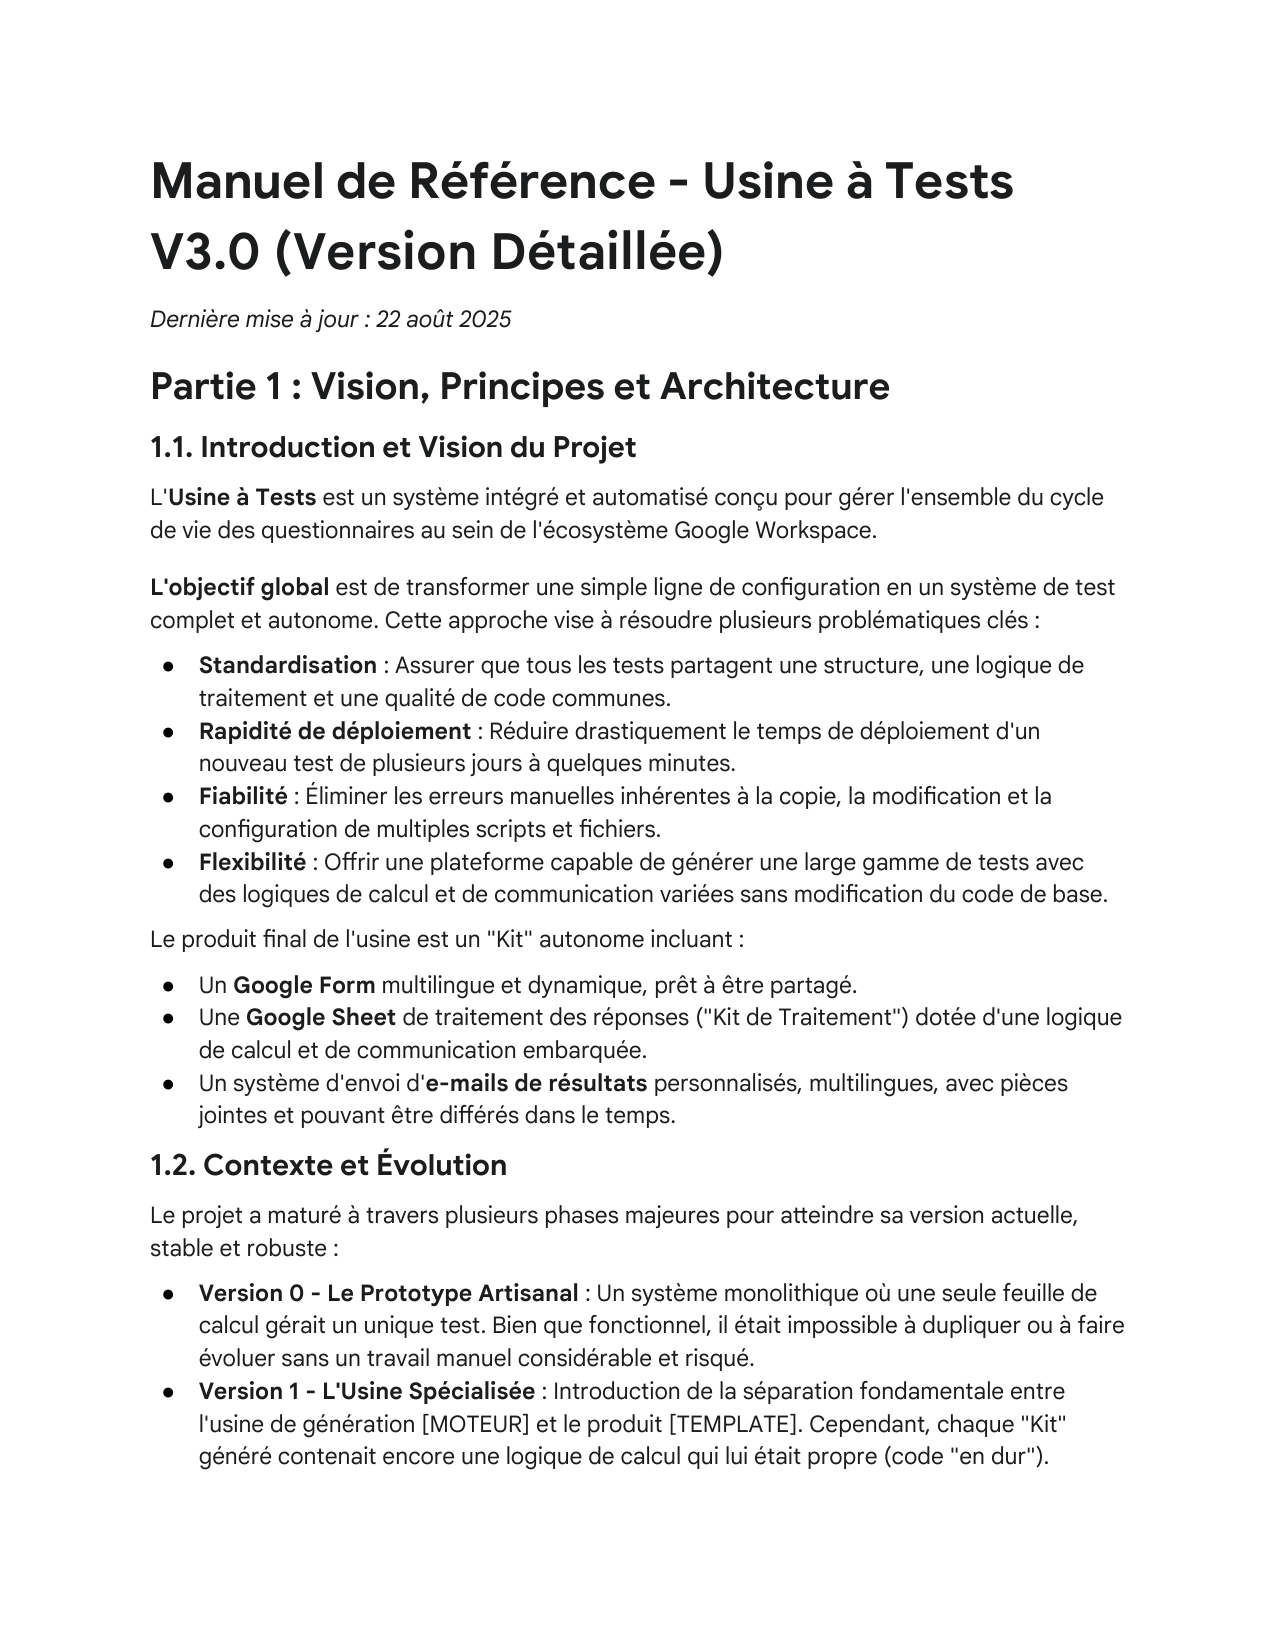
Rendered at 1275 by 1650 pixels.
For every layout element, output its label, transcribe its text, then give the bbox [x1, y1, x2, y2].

list Un système d'envoi d'e-mails de résultats personnalisés, multilingues, avec pièces jointes et pouvant être différés dans le temps. [161, 1069, 1125, 1130]
list Flexibilité : Offrir une plateforme capable de générer une large gamme de tests avec des logiques de calcul et de communication variées sans modification du code de base. [161, 848, 1125, 909]
text L'Usine à Tests est un système intégré et automatisé conçu pour gérer l'ensemble du cycle de vie des questionnaires au sein de l'écosystème Google Workspace. [150, 483, 1125, 544]
subtitle Partie 1 : Vision, Principes et Architecture [150, 363, 1125, 410]
list Fiabilité : Éliminer les erreurs manuelles inhérentes à la copie, la modification et la configuration de multiples scripts et fichiers. [161, 782, 1125, 844]
list Standardisation : Assurer que tous les tests partagent une structure, une logique de traitement et une qualité de code communes. [161, 651, 1125, 713]
text Le produit final de l'usine est un "Kit" autonome incluant : [150, 926, 1125, 954]
subtitle 1.2. Contexte et Évolution [150, 1147, 1125, 1183]
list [161, 1377, 1125, 1471]
list Rapidité de déploiement : Réduire drastiquement le temps de déploiement d'un nouveau test de plusieurs jours à quelques minutes. [161, 717, 1125, 778]
list Version 0 - Le Prototype Artisanal : Un système monolithique où une seule feuille de calcul gérait un unique test. Bien que fonctionnel, il était impossible à dupliquer ou à faire évoluer sans un travail manuel considérable et risqué. [161, 1279, 1125, 1373]
text L'objectif global est de transformer une simple ligne de configuration en un système de test complet et autonome. Cette approche vise à résoudre plusieurs problématiques clés : [150, 573, 1125, 635]
list Un Google Form multilingue et dynamique, prêt à être partagé. [161, 971, 1125, 999]
text Le projet a maturé à travers plusieurs phases majeures pour atteindre sa version actuelle, stable et robuste : [150, 1201, 1125, 1262]
subtitle Manuel de Référence - Usine à Tests V3.0 (Version Détaillée) [150, 150, 1125, 284]
list Une Google Sheet de traitement des réponses ("Kit de Traitement") dotée d'une logique de calcul et de communication embarquée. [161, 1003, 1125, 1065]
subtitle 1.1. Introduction et Vision du Projet [150, 429, 1125, 466]
text Dernière mise à jour : 22 août 2025 [150, 305, 1125, 334]
